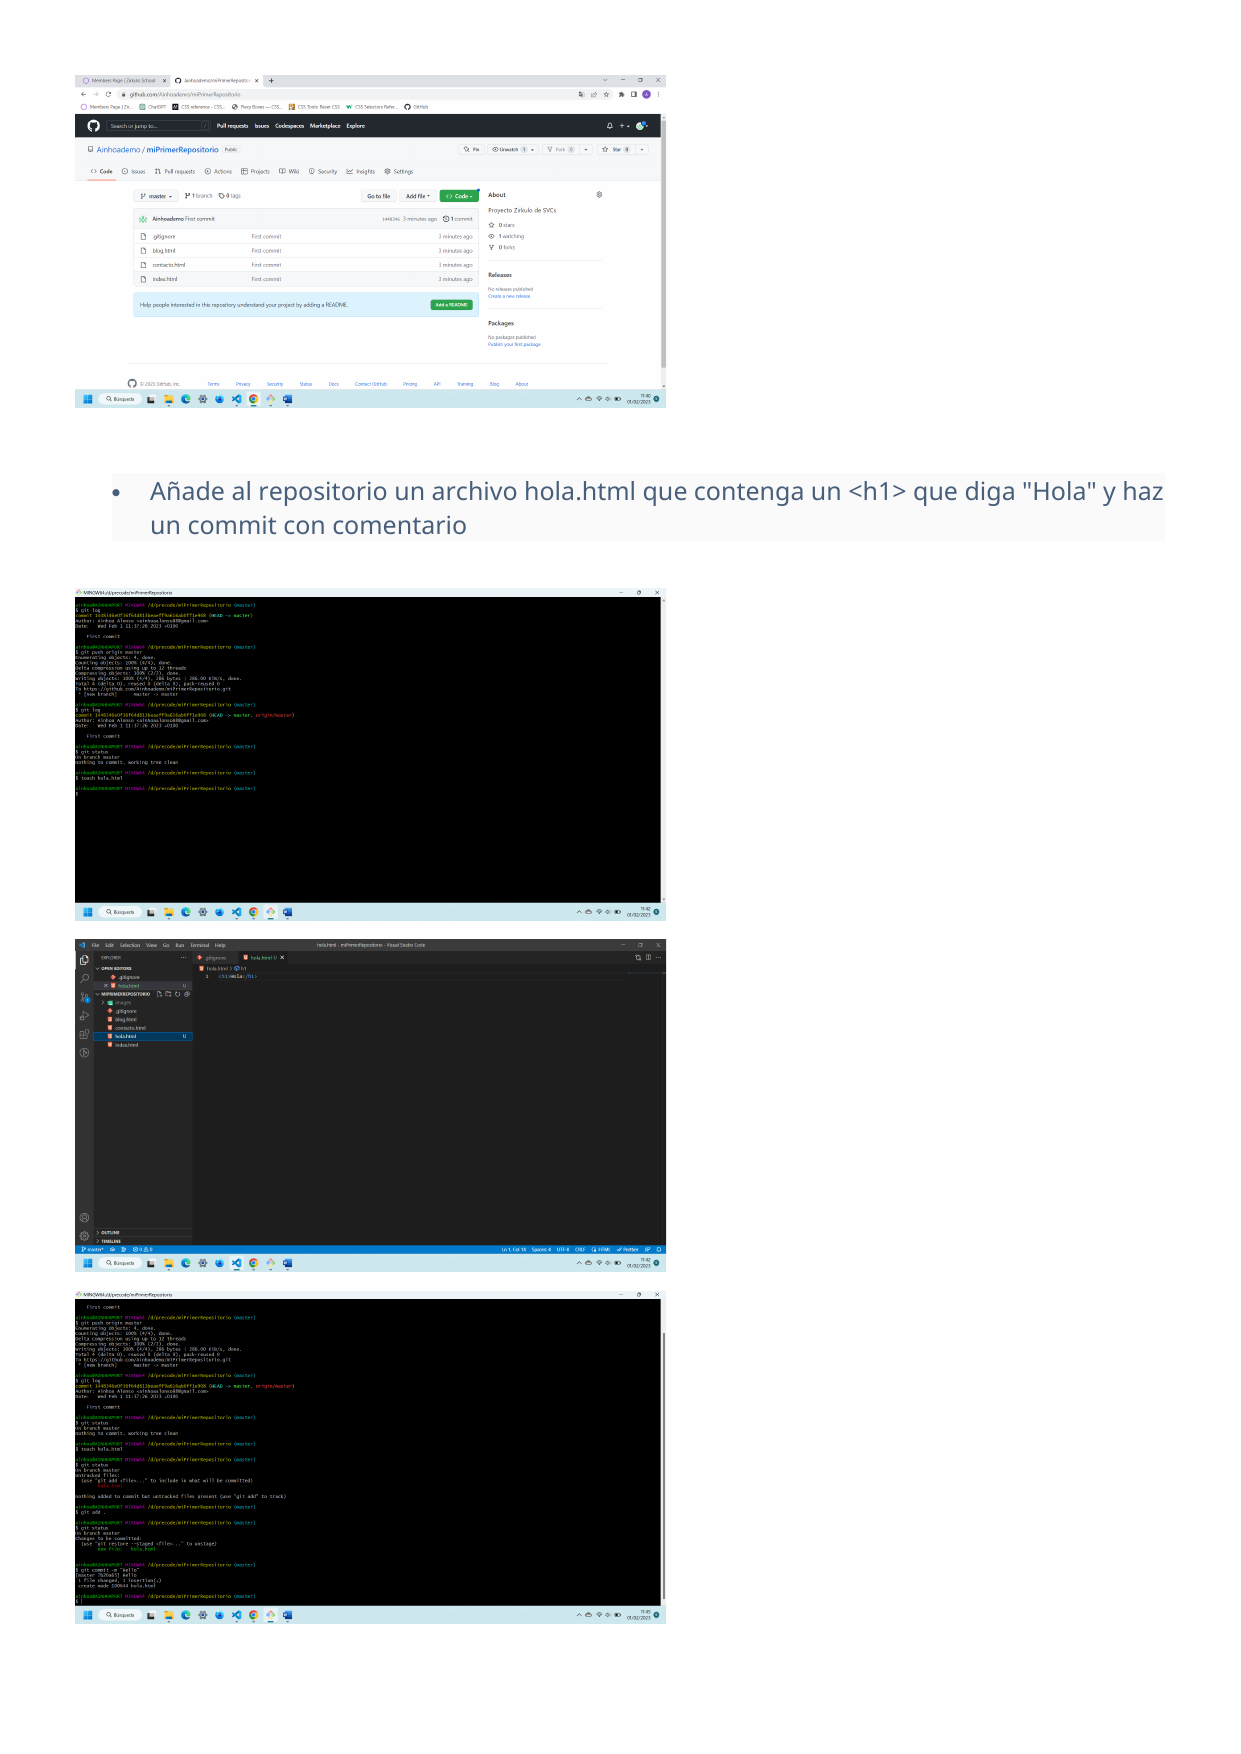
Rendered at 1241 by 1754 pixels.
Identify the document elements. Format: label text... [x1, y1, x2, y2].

list Añade al repositorio un archivo hola.html que contenga un <h1> que diga "Hola" y haz un commit con comentario [112, 473, 1165, 541]
picture [75, 588, 667, 921]
picture [75, 1291, 667, 1624]
picture [75, 75, 667, 408]
picture [75, 939, 667, 1272]
